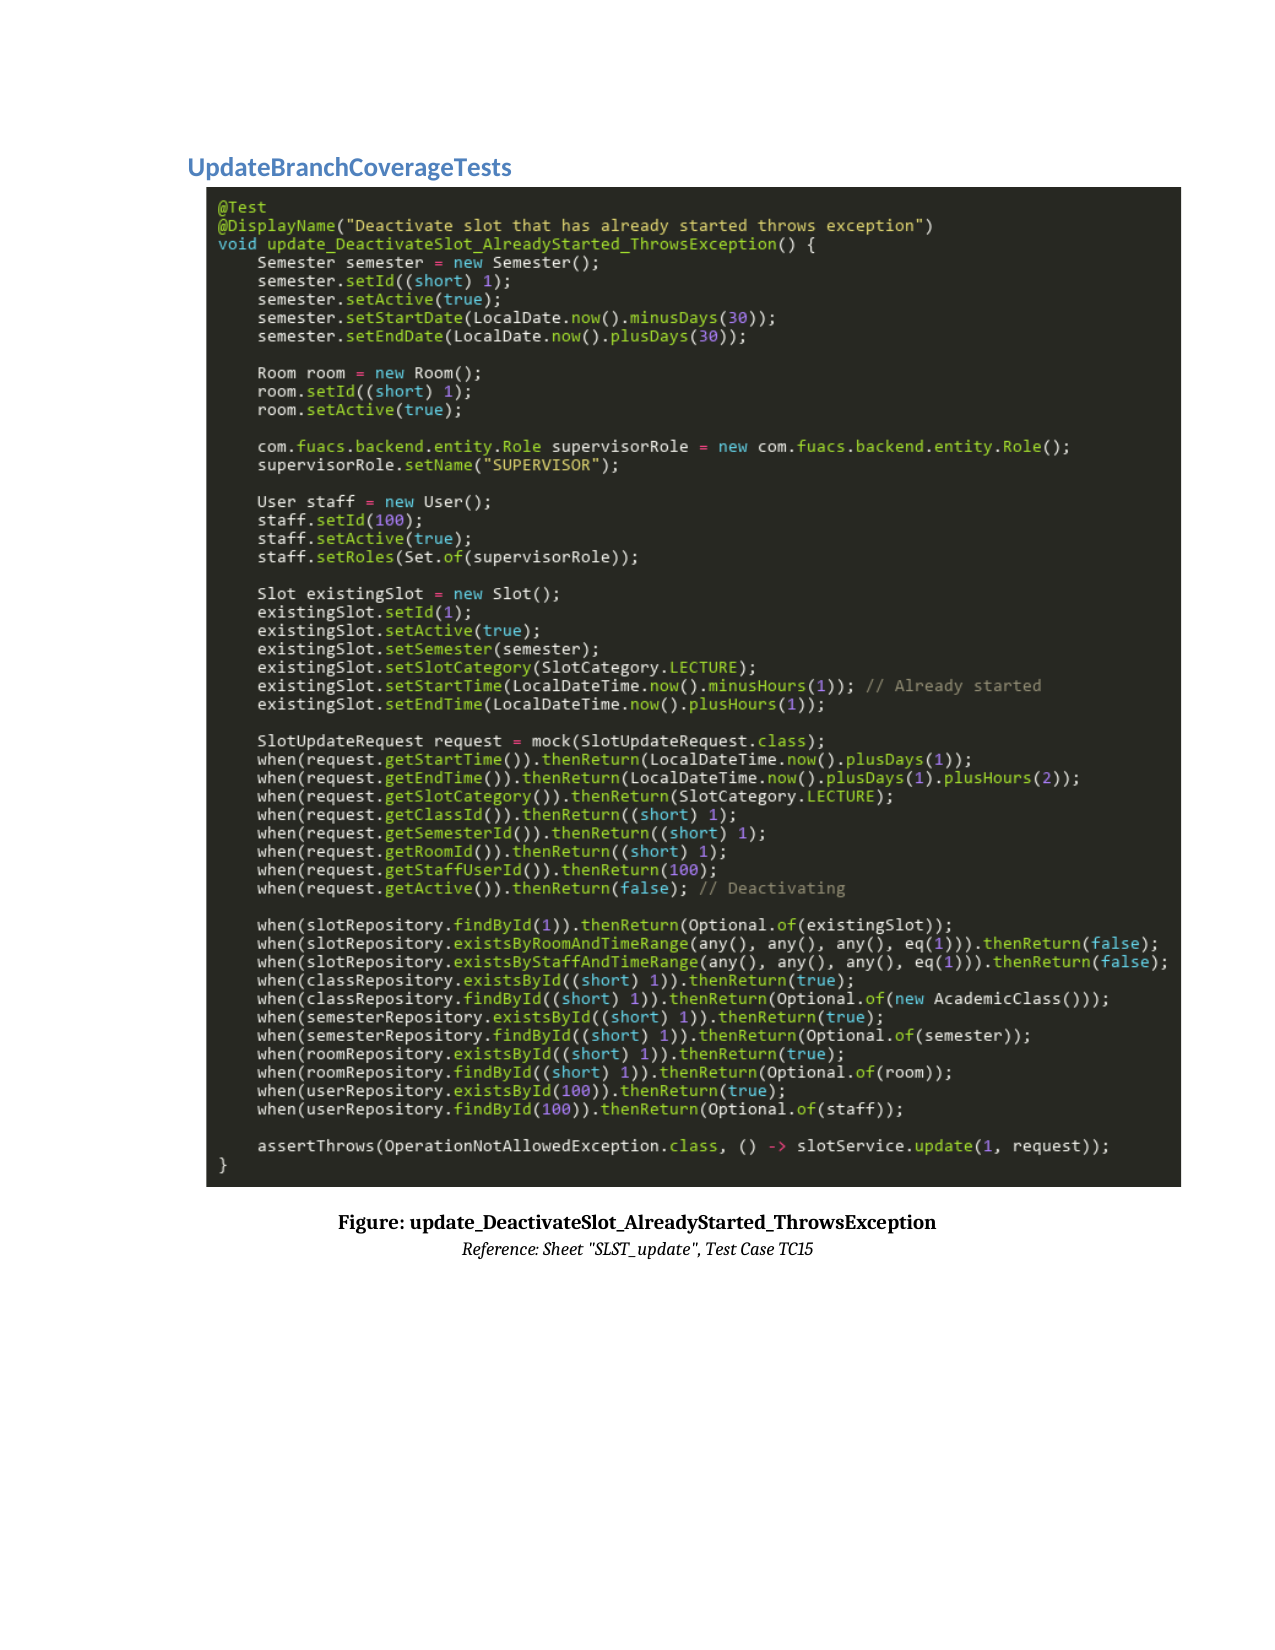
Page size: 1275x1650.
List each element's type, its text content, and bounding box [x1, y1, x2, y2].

subtitle UpdateBranchCoverageTests [187, 150, 1087, 183]
text Figure: update_DeactivateSlot_AlreadyStarted_ThrowsException Reference: Sheet "SLST_update", Test Case TC15 [187, 1211, 1087, 1259]
picture [206, 187, 1182, 1187]
